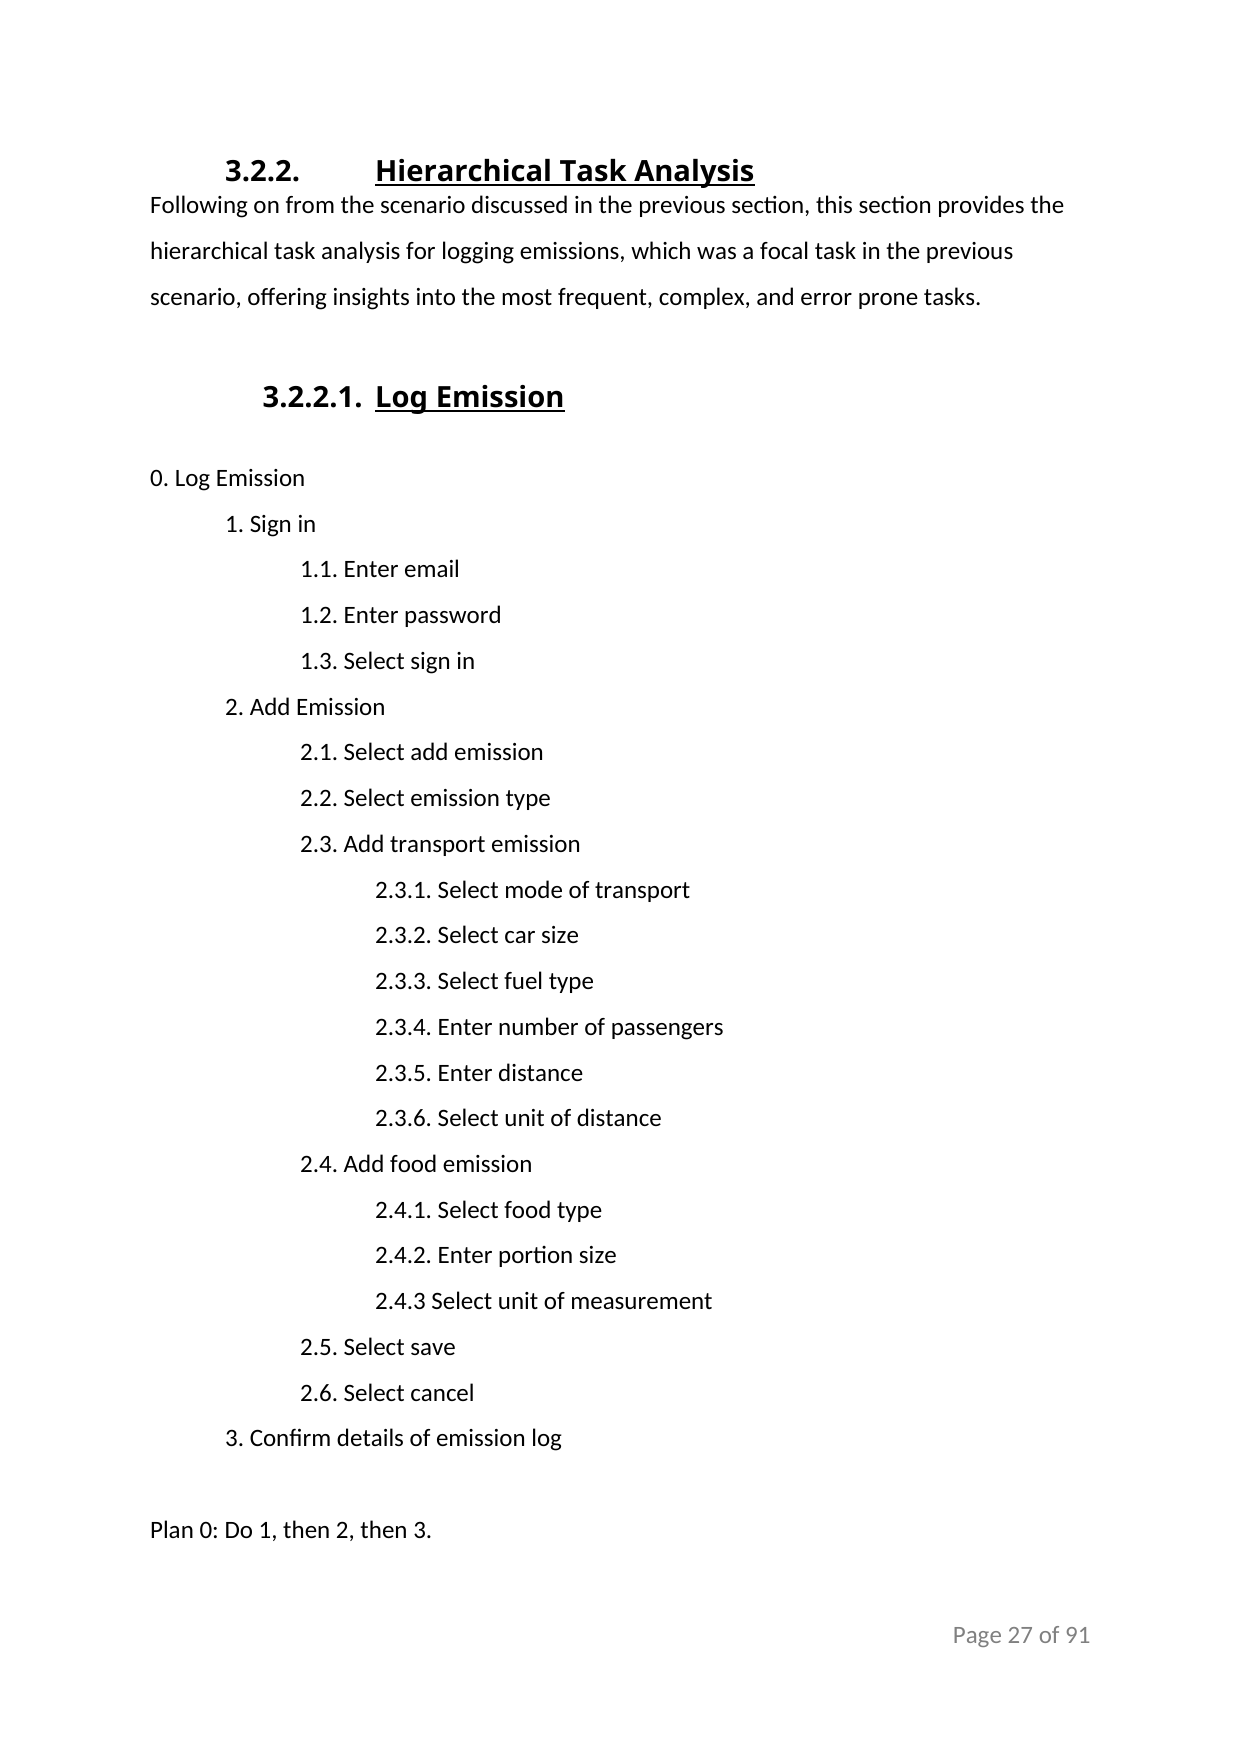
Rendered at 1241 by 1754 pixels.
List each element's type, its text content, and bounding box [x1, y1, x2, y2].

text 2.2. Select emission type [300, 782, 1090, 813]
text Plan 0: Do 1, then 2, then 3. [150, 1514, 1090, 1544]
subtitle Hierarchical Task Analysis [209, 150, 1090, 190]
text 2.3.4. Enter number of passengers [300, 1011, 1090, 1041]
text 1.1. Enter email [150, 554, 1090, 584]
text 2.4. Add food emission [225, 1148, 1090, 1179]
text 2.3. Add transport emission [225, 828, 1090, 858]
text 2.3.6. Select unit of distance [300, 1102, 1090, 1133]
text Following on from the scenario discussed in the previous section, this section provides the hierarchical task analysis for logging emissions, which was a focal task in the previous scenario, offering insights into the most frequent, complex, and error prone tasks. [150, 190, 1090, 312]
text 1. Sign in [150, 508, 1090, 538]
subtitle Log Emission [262, 377, 1090, 416]
text 2.4.2. Enter portion size [150, 1239, 1090, 1270]
text 2.3.2. Select car size [300, 919, 1090, 950]
text 2.6. Select cancel [300, 1377, 1090, 1407]
text 2.3.3. Select fuel type [300, 965, 1090, 996]
text 2.3.5. Enter distance [300, 1057, 1090, 1087]
text 2.5. Select save [300, 1331, 1090, 1362]
text 3. Confirm details of emission log [225, 1422, 1090, 1453]
text 2.3.1. Select mode of transport [300, 874, 1090, 904]
text 2.4.1. Select food type [225, 1194, 1090, 1224]
text 2.1. Select add emission [300, 737, 1090, 767]
text 1.3. Select sign in [150, 645, 1090, 676]
text 2. Add Emission [225, 691, 1090, 721]
text 1.2. Enter password [150, 599, 1090, 630]
text 0. Log Emission [150, 462, 1090, 493]
text 2.4.3 Select unit of measurement [225, 1285, 1090, 1316]
